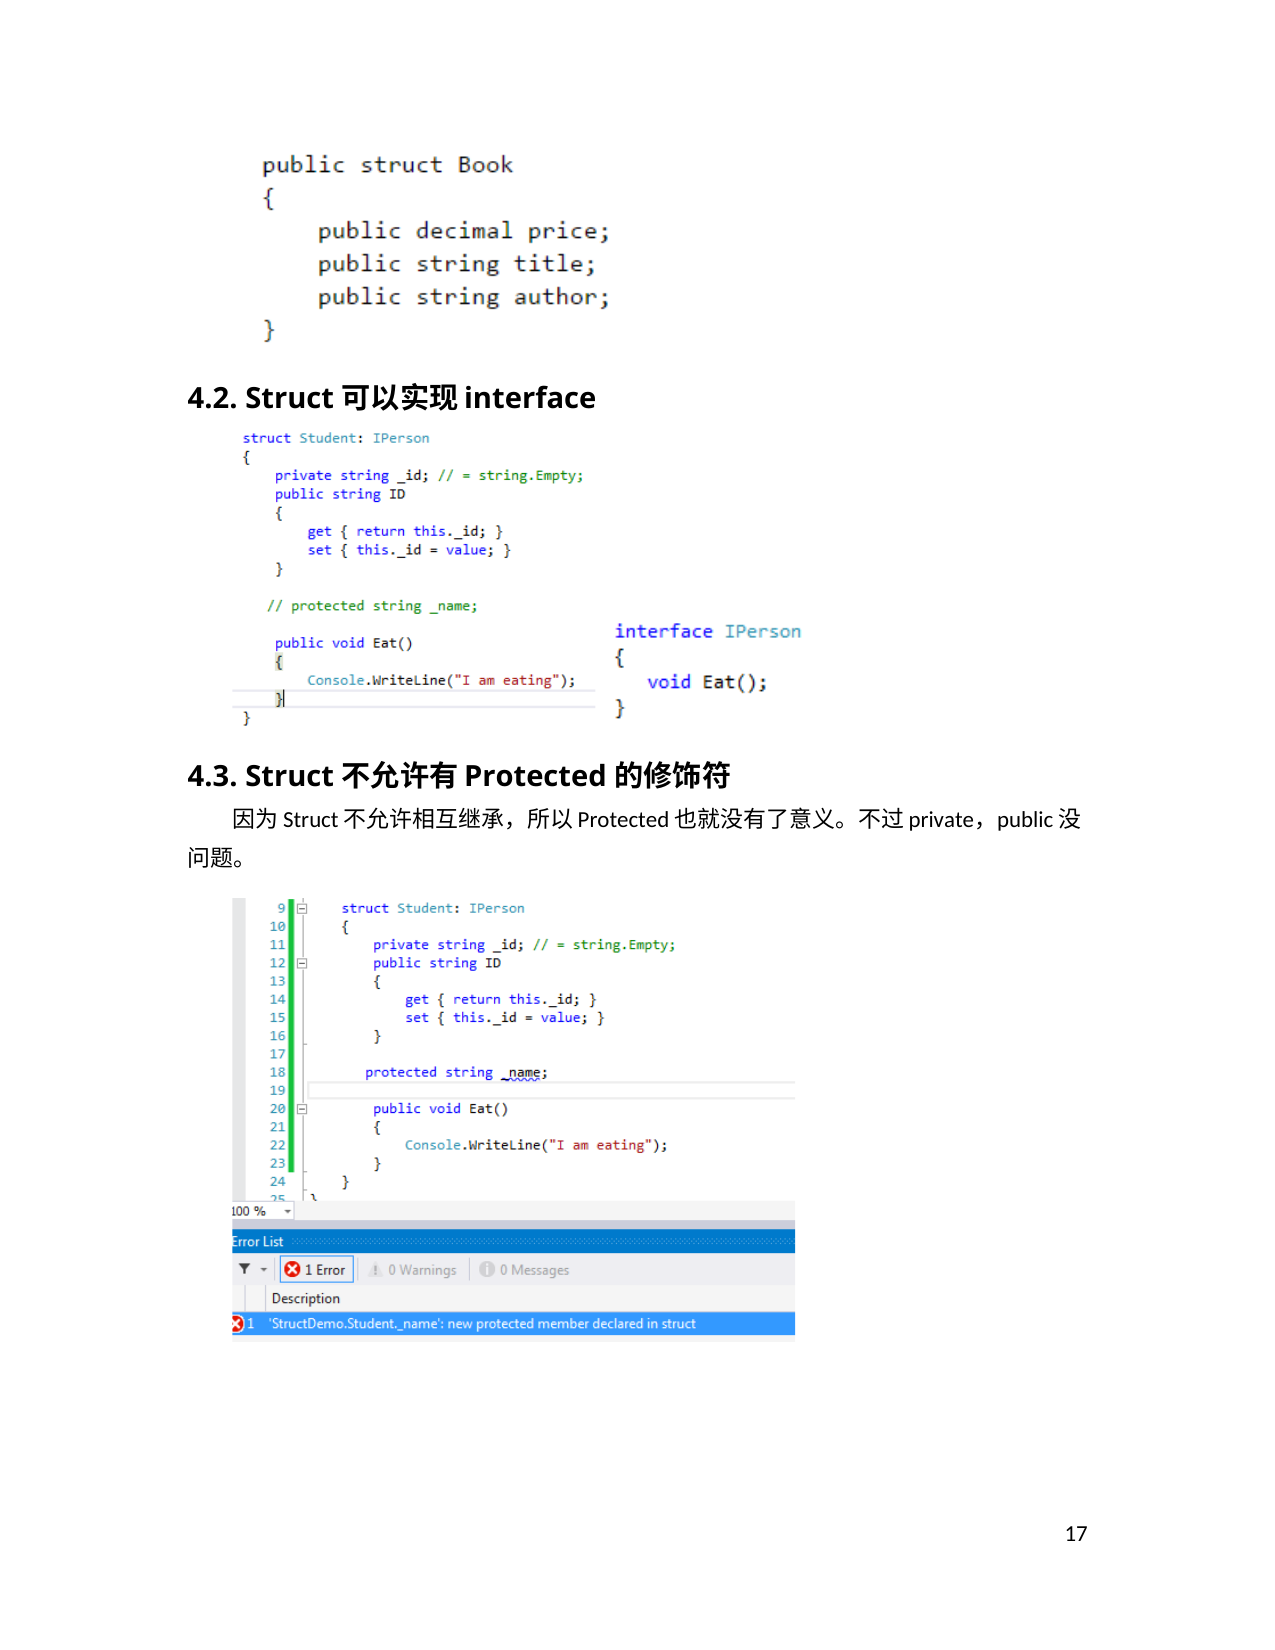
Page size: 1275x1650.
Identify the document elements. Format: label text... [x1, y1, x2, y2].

subtitle Struct 不允许有Protected 的修饰符 [187, 753, 1087, 795]
picture [232, 898, 796, 1342]
text 因为Struct 不允许相互继承，所以Protected 也就没有了意义。不过private，public 没问题。 [187, 801, 1087, 873]
picture [232, 423, 596, 728]
subtitle Struct 可以实现interface [187, 375, 1087, 417]
picture [232, 150, 636, 350]
picture [605, 612, 816, 728]
